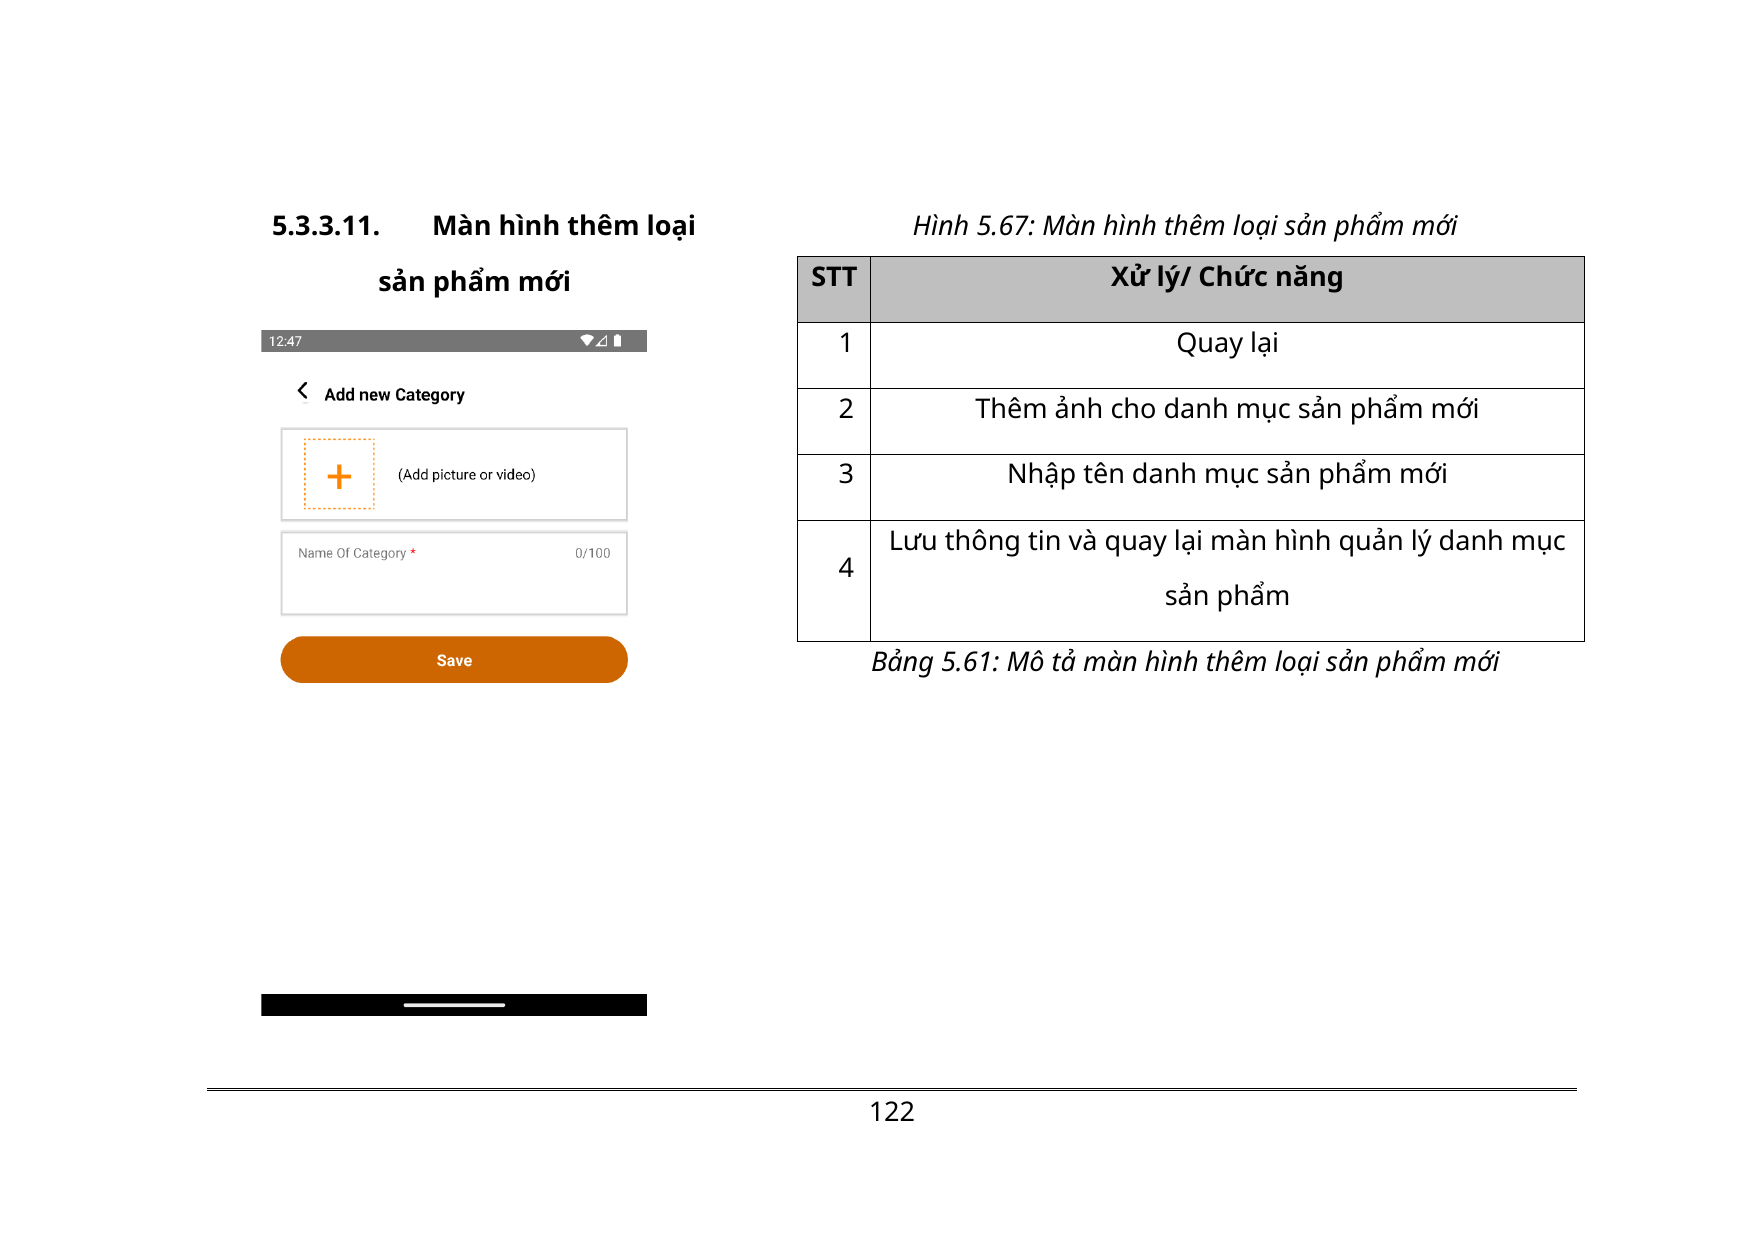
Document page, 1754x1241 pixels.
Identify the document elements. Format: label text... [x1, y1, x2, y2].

table_cell Thêm ảnh cho danh mục sản phẩm mới [871, 389, 1584, 454]
subtitle Màn hình thêm loại sản phẩm mới [272, 207, 702, 299]
picture [261, 330, 647, 1016]
table_cell [798, 455, 870, 520]
table_header Xử lý/ Chức năng [871, 257, 1584, 322]
table_cell Lưu thông tin và quay lại màn hình quản lý danh mục sản phẩm [871, 521, 1584, 641]
table_cell [798, 521, 870, 641]
table_cell Nhập tên danh mục sản phẩm mới [871, 455, 1584, 520]
table_cell [798, 389, 870, 454]
table_cell Quay lại [871, 323, 1584, 388]
table_cell [798, 323, 870, 388]
table_header STT [798, 257, 870, 322]
